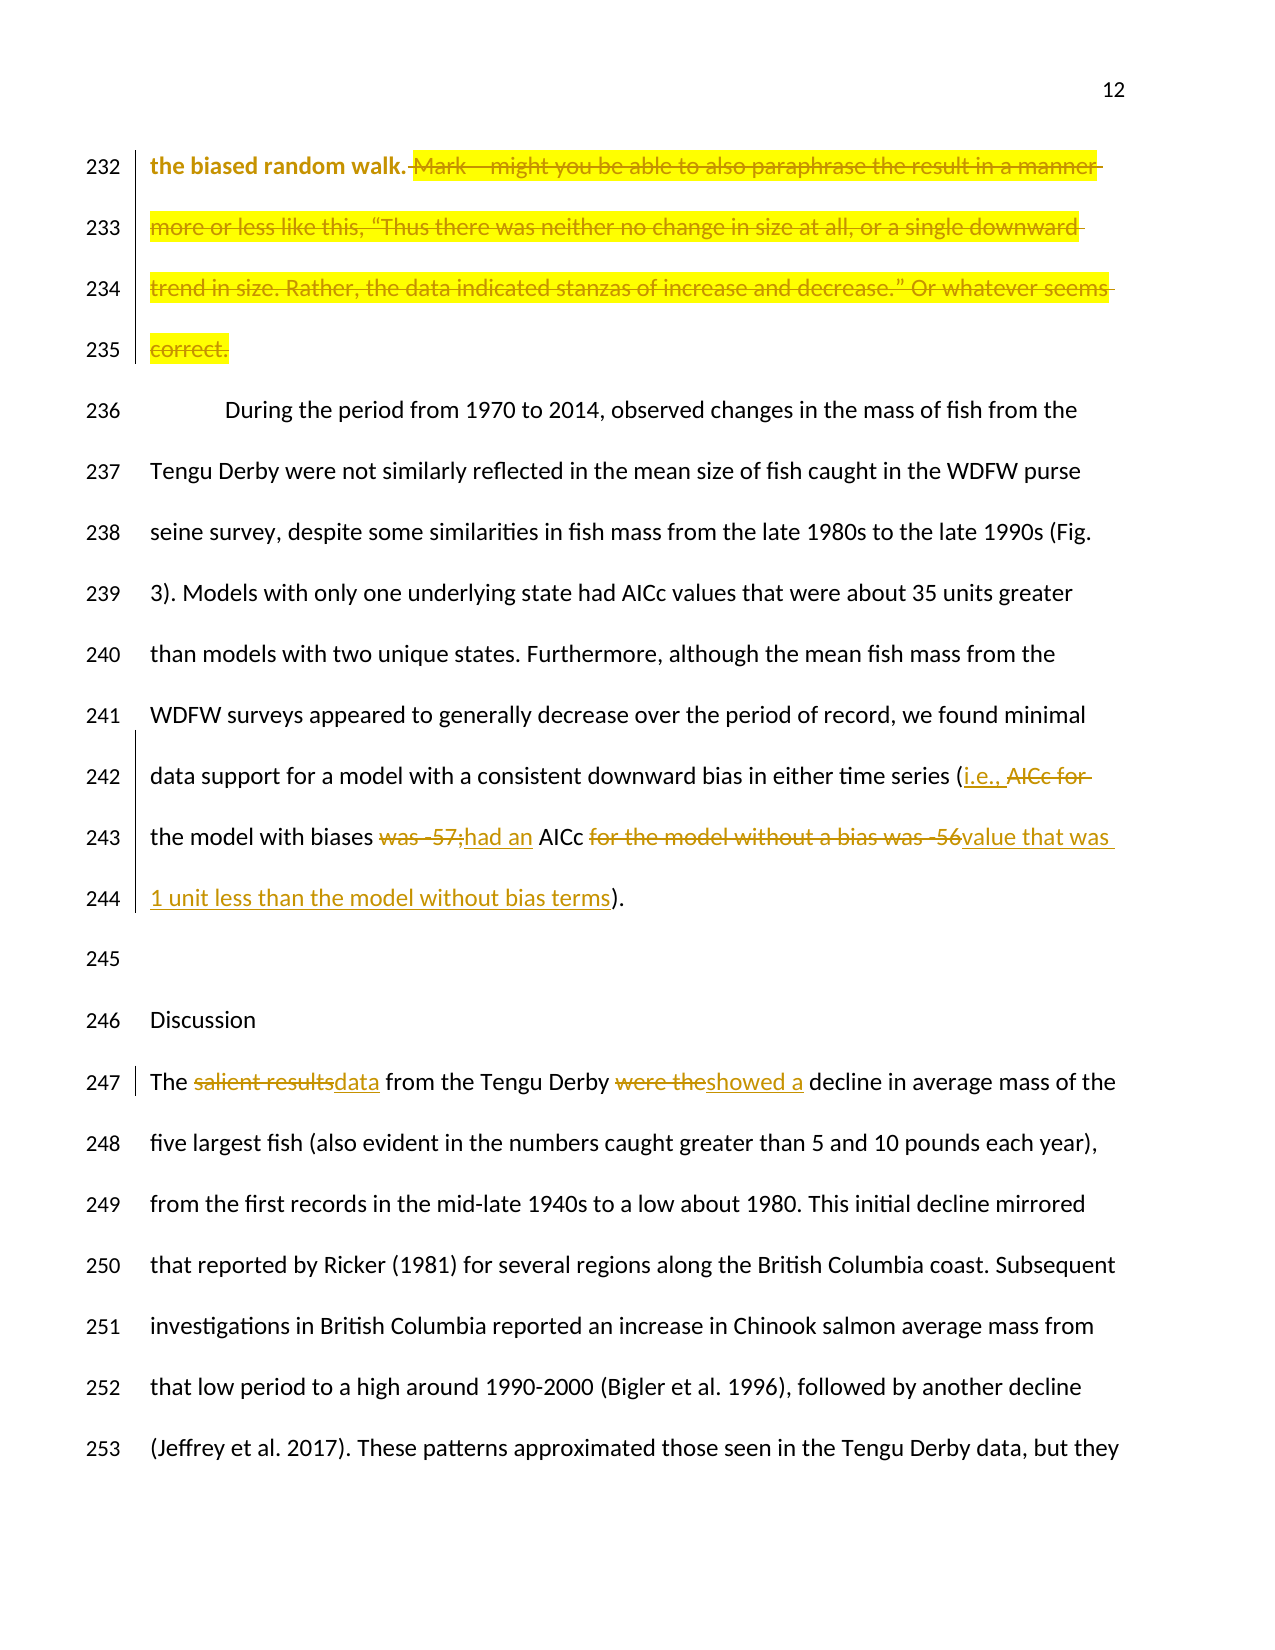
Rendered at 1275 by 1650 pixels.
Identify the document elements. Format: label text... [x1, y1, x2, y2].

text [150, 150, 1125, 364]
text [150, 1066, 1125, 1462]
text During the period from 1970 to 2014, observed changes in the mass of fish from the Tengu Derby were not similarly reflected in the mean size of fish caught in the WDFW purse seine survey, despite some similarities in fish mass from the late 1980s to the late 1990s (Fig. 3). Models with only one underlying state had AICc values that were about 35 units greater than models with two unique states. Furthermore, although the mean fish mass from the WDFW surveys appeared to generally decrease over the period of record, we found minimal data support for a model with a consistent downward bias in either time series (the model with biases AICc ). [150, 394, 1125, 913]
text Discussion [150, 1004, 1125, 1035]
